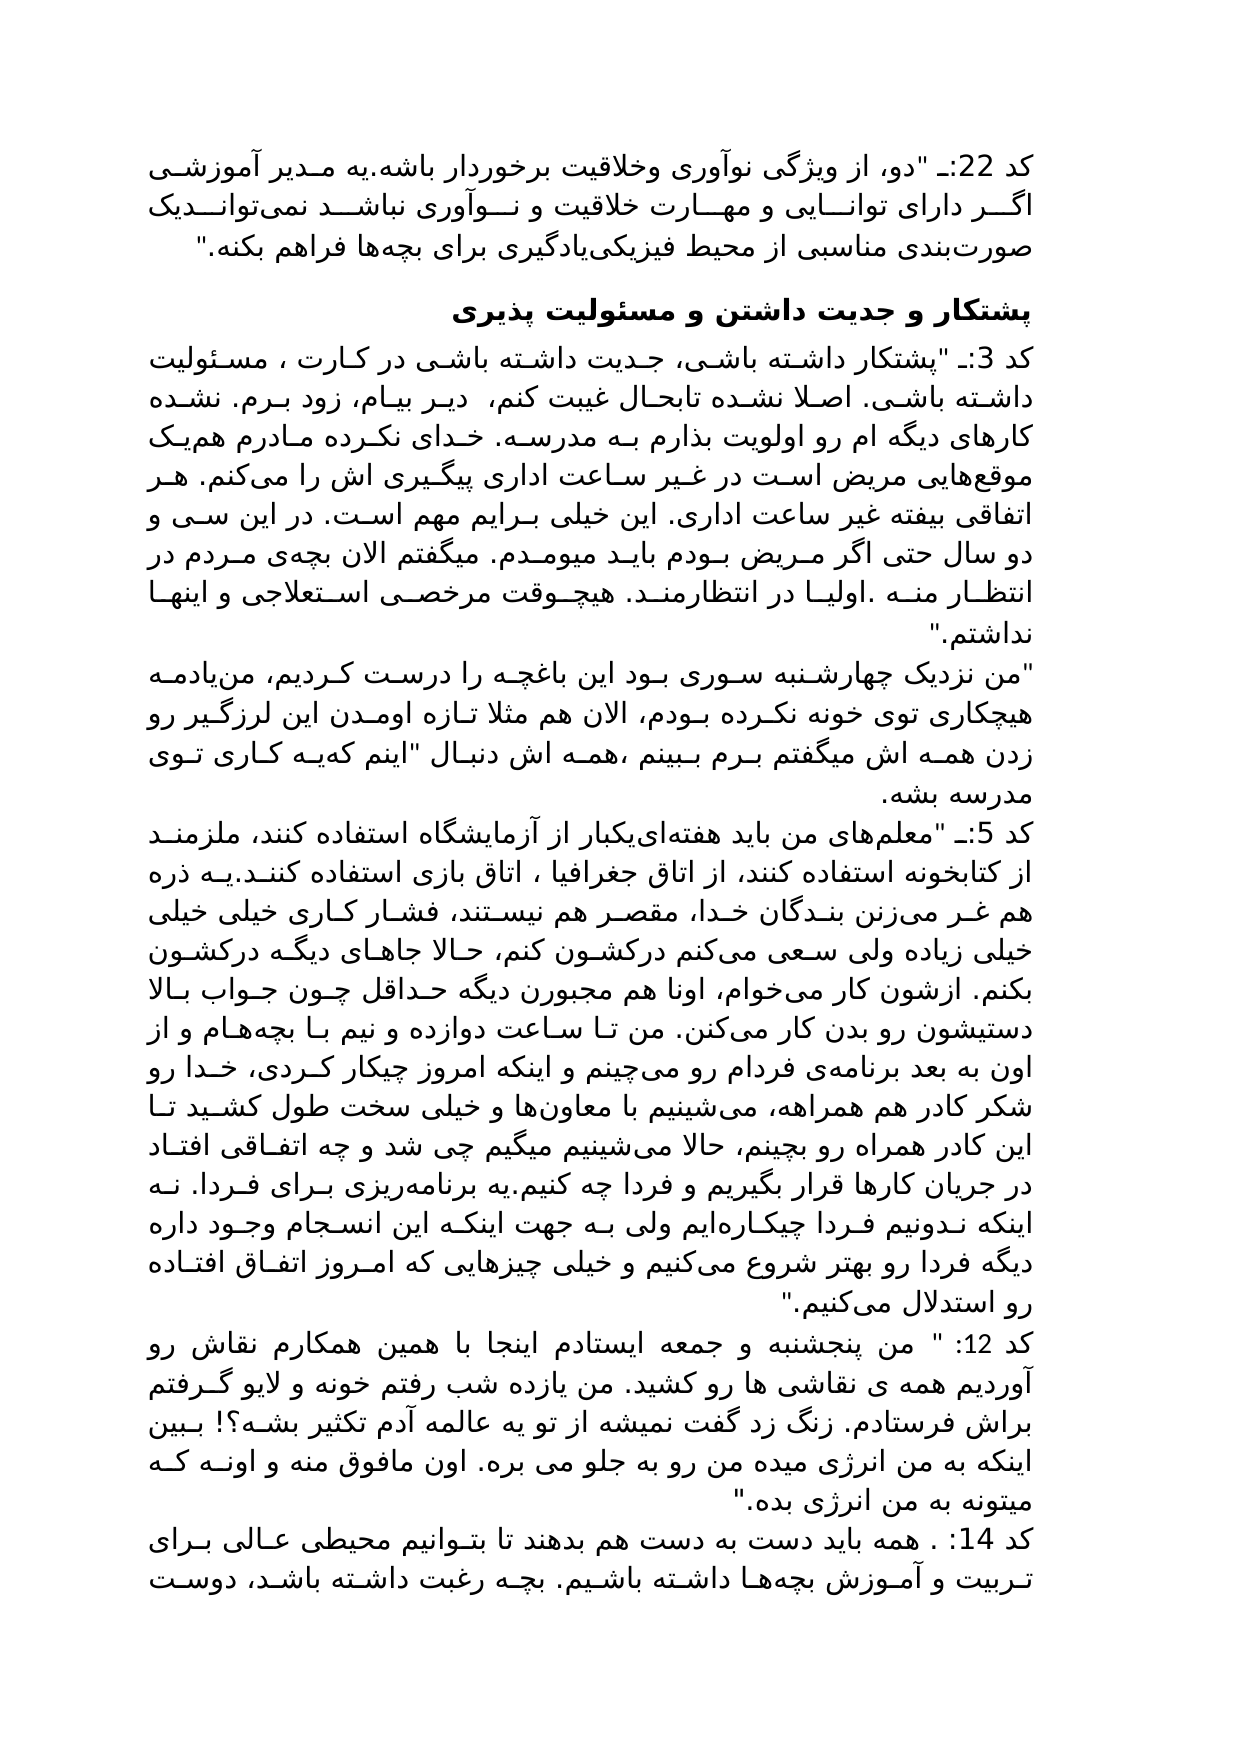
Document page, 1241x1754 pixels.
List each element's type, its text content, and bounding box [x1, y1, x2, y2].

text کد 22: "دو، از ویژگی نوآوری وخلاقیت برخوردار باشه.‌یه مدیر آموزشی اگر دارای توانایی و مهارت خلاقیت و نوآوری نباشد نمی‌تواند‌یک صورت‌بندی مناسبی از محیط فیزیکی‌یادگیری برای بچه‌ها فراهم بکنه." [148, 148, 1033, 263]
text کد 3: "پشتکار داشته باشی، جدیت داشته باشی در کارت ، مسئولیت داشته باشی. اصلا نشده تابحال غیبت کنم، دیر بیام، زود برم. نشده کارهای دیگه ام رو اولویت بذارم به مدرسه. خدای نکرده مادرم هم‌یک موقع‌هایی مریض است در غیر ساعت اداری پیگیری اش را می‌کنم. هر اتفاقی بیفته غیر ساعت اداری. این خیلی برایم مهم است. در این سی و دو سال حتی اگر مریض بودم باید میومدم. میگفتم الان بچه‌ی مردم در انتظار منه .اولیا در انتظارمند. هیچوقت مرخصی استعلاجی و اینها نداشتم." [148, 340, 1033, 650]
text "من نزدیک چهارشنبه سوری بود این باغچه را درست کردیم، من‌یادمه هیچکاری توی خونه نکرده بودم، الان هم مثلا تازه اومدن این لرزگیر رو زدن همه اش میگفتم برم ببینم ،همه اش دنبال "اینم که‌یه کاری توی مدرسه بشه. [148, 656, 1033, 810]
text کد 5: "معلم‌های من باید هفته‌ای‌یکبار از آزمایشگاه استفاده کنند، ملزمند از کتابخونه استفاده کنند، از اتاق جغرافیا ، اتاق بازی استفاده کنند.‌یه ذره هم غر می‌زنن بندگان خدا، مقصر هم نیستند، فشار کاری خیلی خیلی خیلی زیاده ولی سعی می‌کنم درکشون کنم، حالا جاهای دیگه درکشون بکنم. ازشون کار می‌خوام، اونا هم مجبورن دیگه حداقل چون جواب بالا دستیشون رو بدن کار می‌کنن. من تا ساعت دوازده و نیم با بچه‌هام و از اون به بعد برنامه‌ی فردام رو می‌چینم و اینکه امروز چیکار کردی، خدا رو شکر کادر هم همراهه، می‌شینیم با معاون‌ها و خیلی سخت طول کشید تا این کادر همراه رو بچینم، حالا می‌شینیم میگیم چی شد و چه اتفاقی افتاد در جریان کارها قرار بگیریم و فردا چه کنیم.‌یه برنامه‌ریزی برای فردا. نه اینکه ندونیم فردا چیکاره‌ایم ولی به جهت اینکه این انسجام وجود داره دیگه فردا رو بهتر شروع می‌کنیم و خیلی چیزهایی که امروز اتفاق افتاده رو استدلال می‌کنیم." [148, 815, 1033, 1320]
list پشتکار و جدیت داشتن و مسئولیت پذیری [148, 293, 1032, 327]
text کد 12: " من پنجشنبه و جمعه ایستادم اینجا با همین همکارم نقاش رو آوردیم همه ی نقاشی ها رو کشید. من یازده شب رفتم خونه و لایو گرفتم براش فرستادم. زنگ زد گفت نمیشه از تو یه عالمه آدم تکثیر بشه؟! ببین اینکه به من انرژی میده من رو به جلو می بره. اون مافوق منه و اونه که میتونه به من انرژی بده." [148, 1326, 1033, 1517]
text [148, 1522, 1033, 1595]
